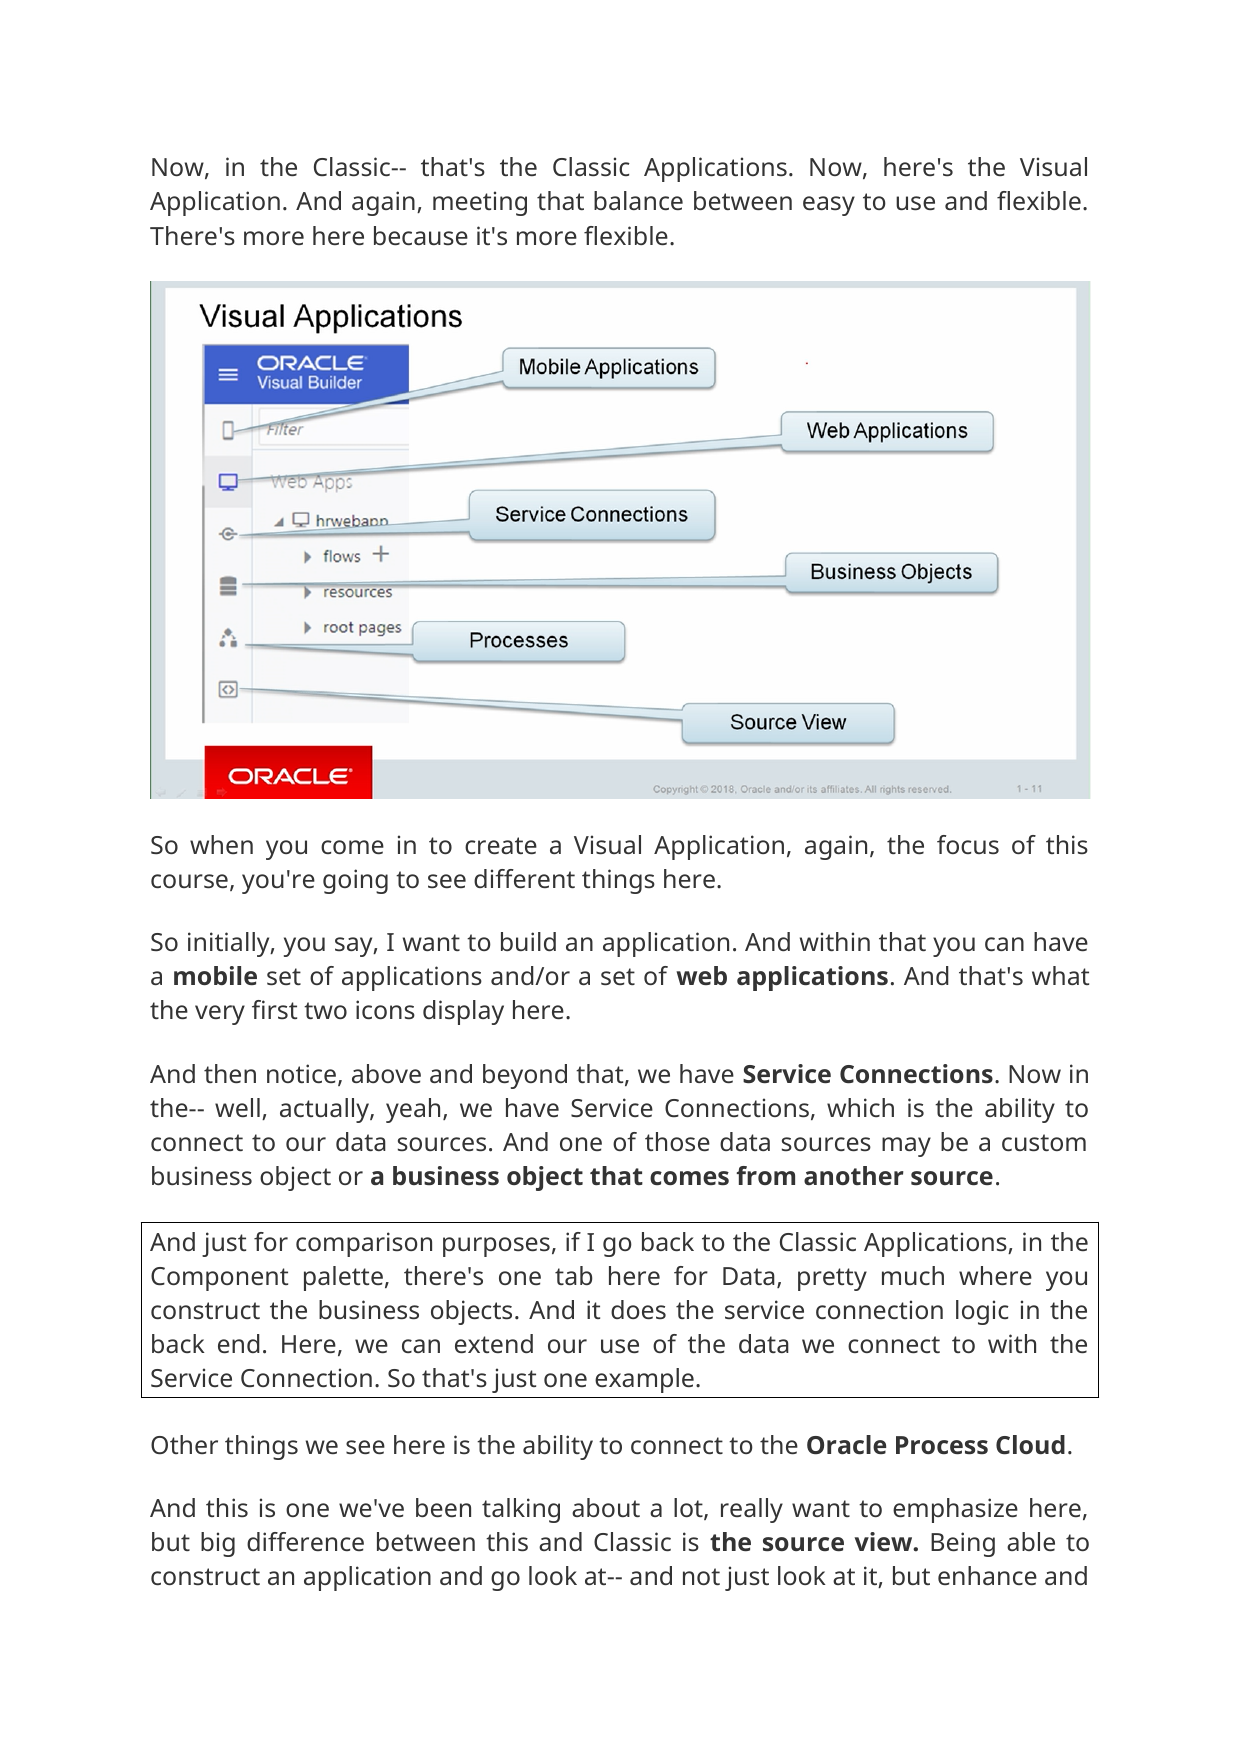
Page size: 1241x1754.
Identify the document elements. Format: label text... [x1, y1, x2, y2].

text And just for comparison purposes, if I go back to the Classic Applications, in the Component palette, there's one tab here for Data, pretty much where you construct the business objects. And it does the service connection logic in the back end. Here, we can extend our use of the data we connect to with the Service Connection. So that's just one example. [142, 1223, 1098, 1397]
text So initially, you say, I want to build an application. And within that you can have a mobile set of applications and/or a set of web applications. And that's what the very first two icons display here. [150, 925, 1090, 1027]
text Now, in the Classic-- that's the Classic Applications. Now, here's the Visual Application. And again, meeting that balance between easy to use and flexible. There's more here because it's more flexible. [150, 150, 1090, 252]
picture [150, 281, 1091, 799]
text So when you come in to create a Visual Application, again, the focus of this course, you're going to see different things here. [150, 828, 1090, 896]
text And then notice, above and beyond that, we have Service Connections. Now in the-- well, actually, yeah, we have Service Connections, which is the ability to connect to our data sources. And one of those data sources may be a custom business object or a business object that comes from another source. [150, 1056, 1090, 1192]
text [150, 1491, 1090, 1593]
text Other things we see here is the ability to connect to the Oracle Process Cloud. [150, 1427, 1090, 1461]
